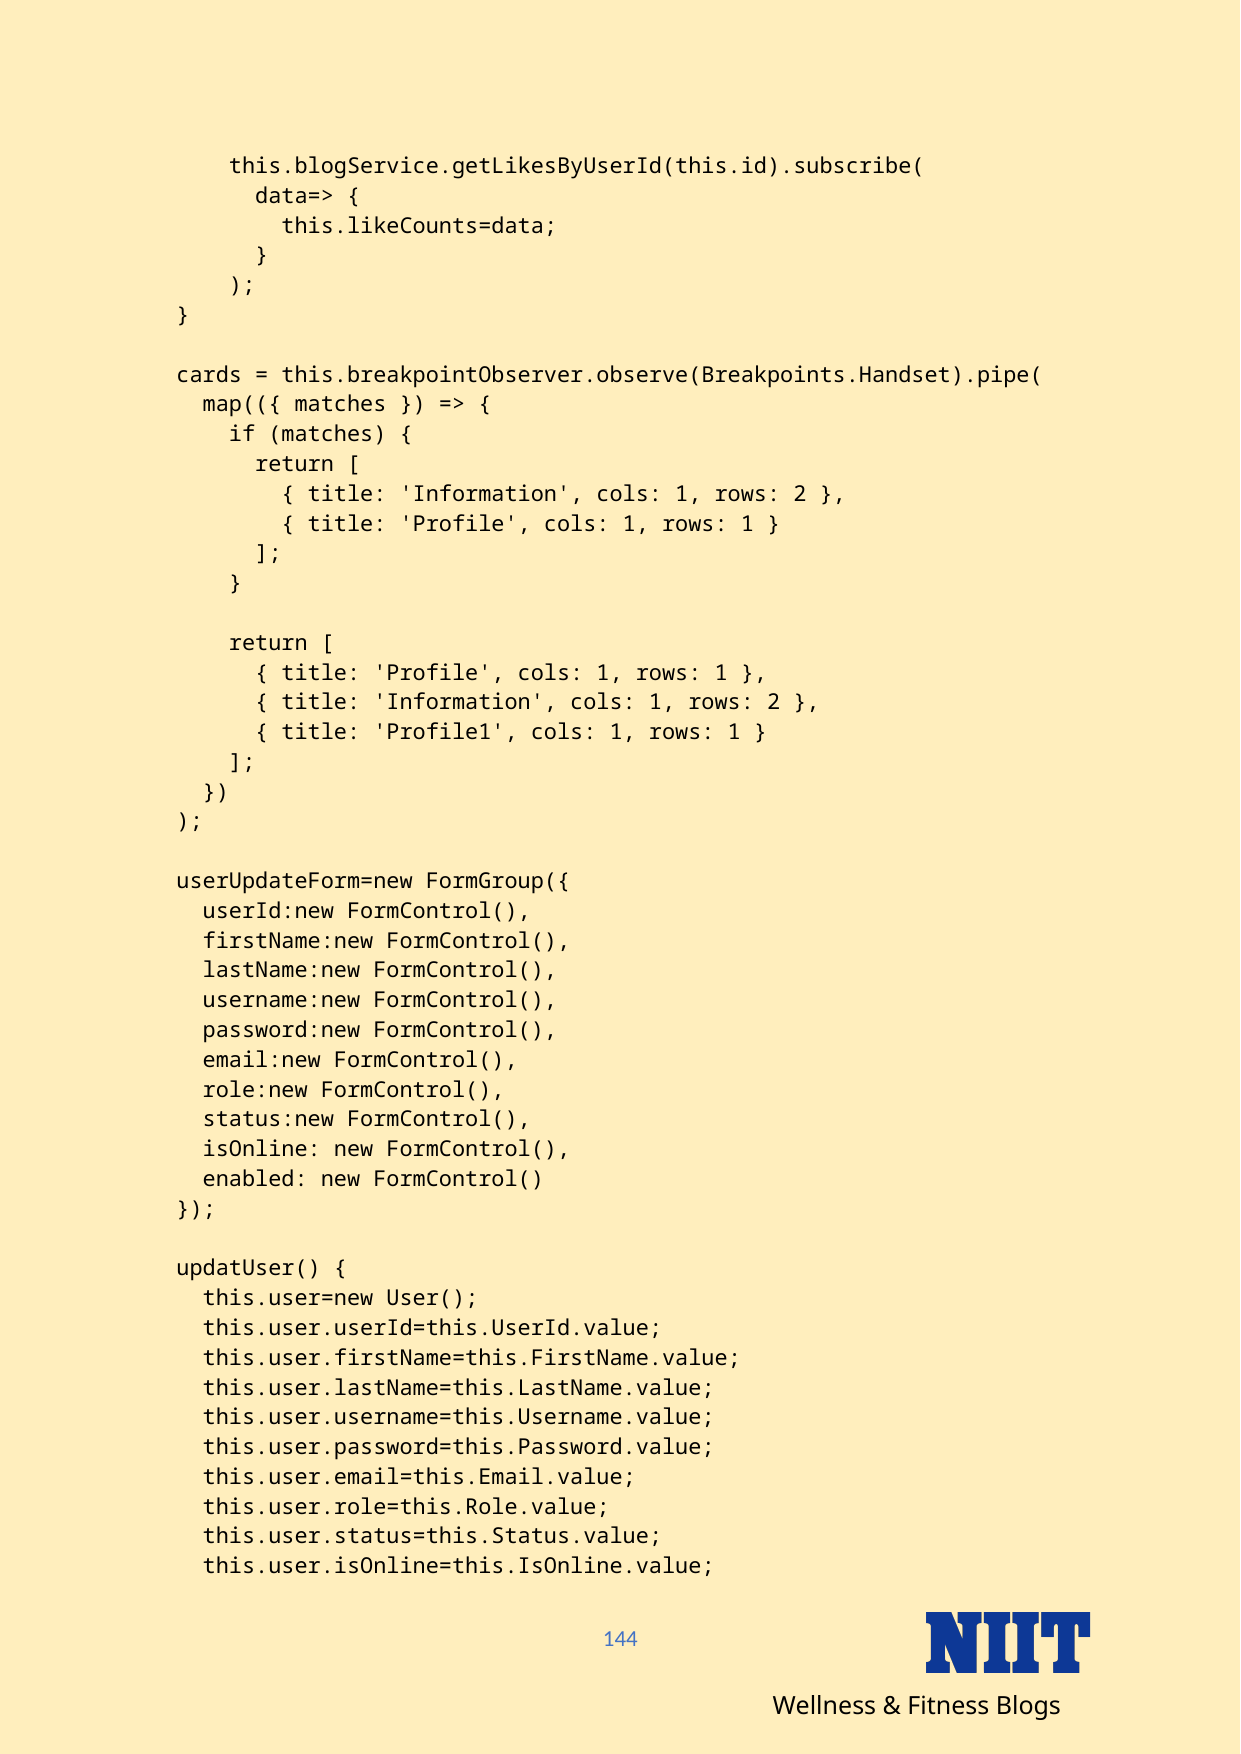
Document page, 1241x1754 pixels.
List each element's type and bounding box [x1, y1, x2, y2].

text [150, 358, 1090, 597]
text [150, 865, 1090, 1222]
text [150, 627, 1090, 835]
picture [926, 1612, 1091, 1673]
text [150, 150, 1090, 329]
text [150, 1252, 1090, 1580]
